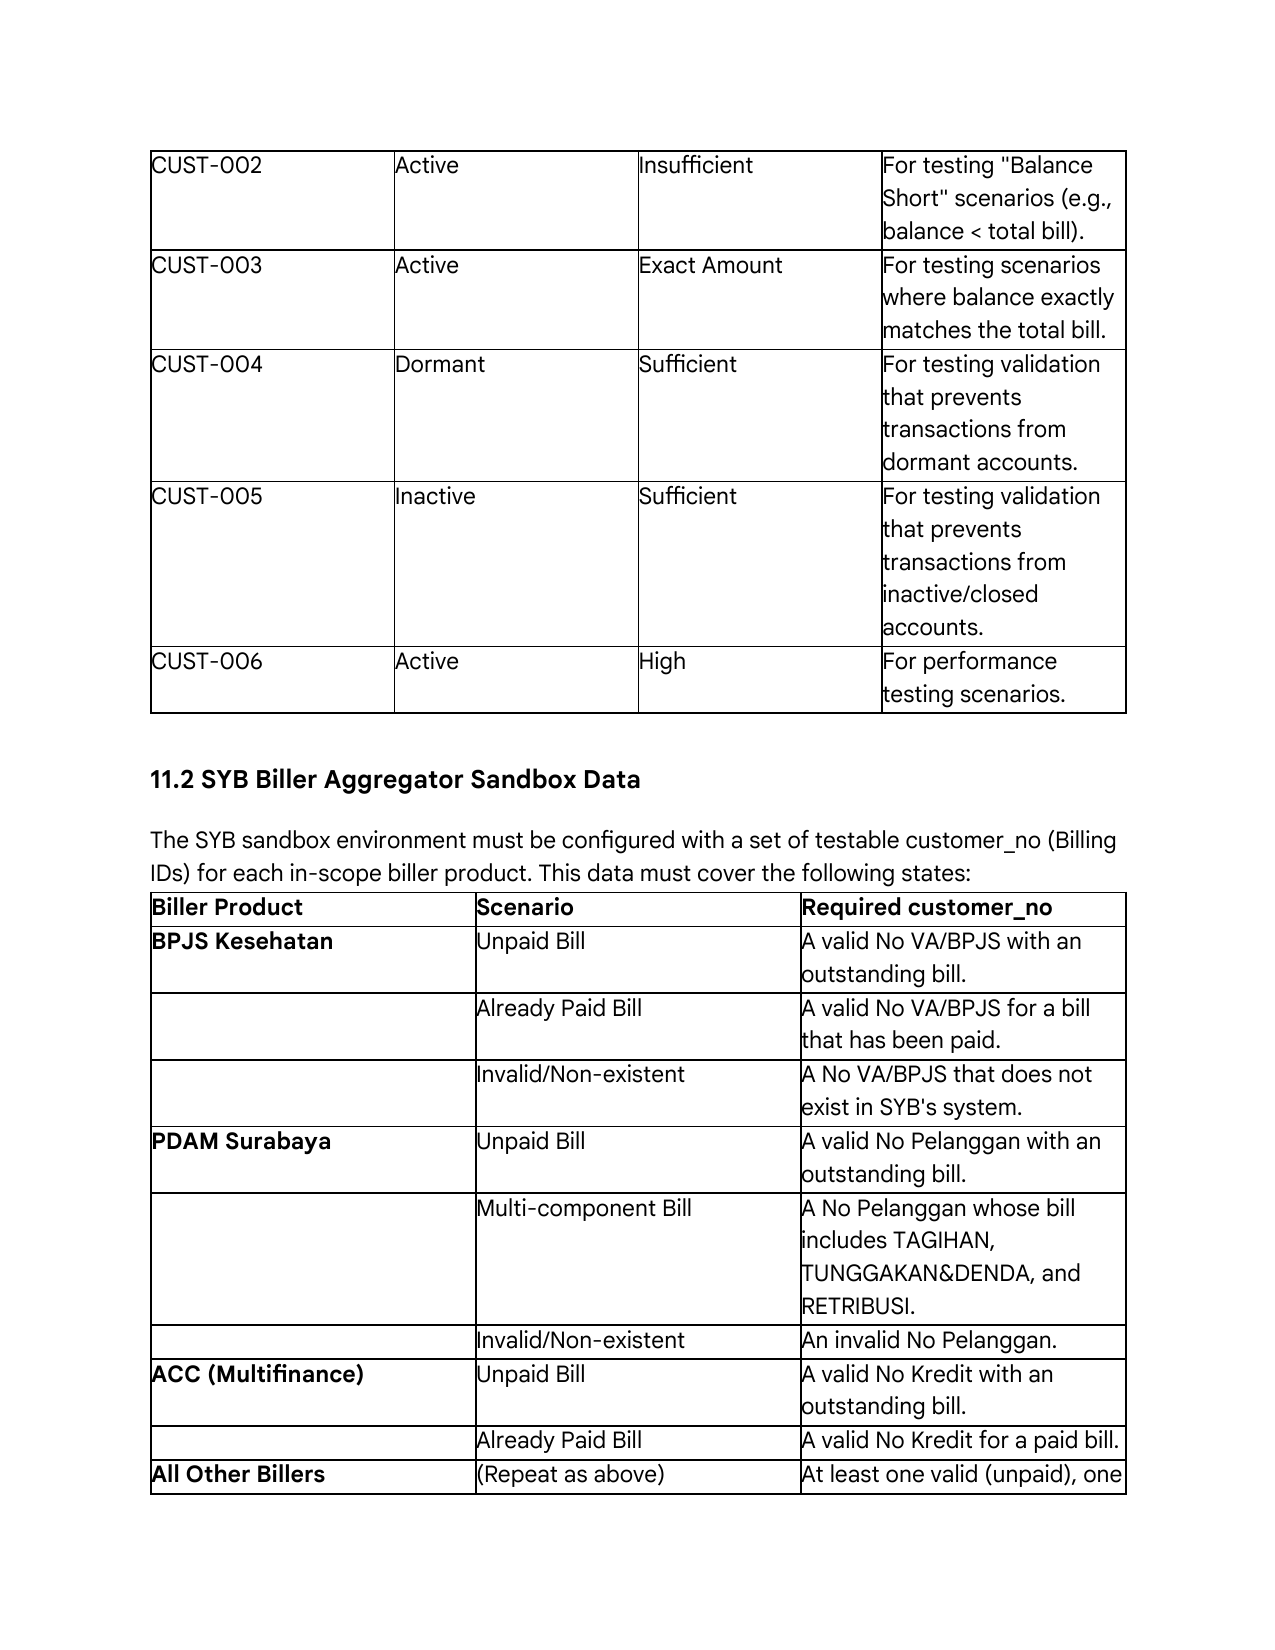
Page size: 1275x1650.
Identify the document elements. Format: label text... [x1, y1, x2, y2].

table_cell Dormant [395, 350, 638, 481]
table_cell Insufficient [639, 152, 881, 249]
table_cell [152, 1194, 475, 1324]
table_cell A No VA/BPJS that does not exist in SYB's system. [802, 1061, 1125, 1126]
table_cell CUST-006 [152, 647, 394, 712]
subtitle 11.2 SYB Biller Aggregator Sandbox Data [150, 764, 1125, 795]
table_cell ACC (Multifinance) [152, 1360, 475, 1425]
table_cell [152, 1427, 475, 1459]
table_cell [802, 1461, 1125, 1493]
table_cell Multi-component Bill [477, 1194, 800, 1324]
table_cell For testing validation that prevents transactions from inactive/closed accounts. [883, 482, 1125, 646]
table_cell Sufficient [639, 482, 881, 646]
table_cell Invalid/Non-existent [477, 1061, 800, 1126]
table_cell Exact Amount [639, 251, 881, 349]
table_cell For performance testing scenarios. [883, 647, 1125, 712]
table_cell For testing scenarios where balance exactly matches the total bill. [883, 251, 1125, 349]
table_cell Invalid/Non-existent [477, 1326, 800, 1358]
table_cell For testing "Balance Short" scenarios (e.g., balance < total bill). [883, 152, 1125, 249]
table_cell A valid No Pelanggan with an outstanding bill. [802, 1127, 1125, 1192]
table_cell All Other Billers [152, 1461, 475, 1493]
table_cell [152, 1326, 475, 1358]
table_cell Already Paid Bill [477, 1427, 800, 1459]
table_header Biller Product [152, 893, 475, 926]
table_cell An invalid No Pelanggan. [802, 1326, 1125, 1358]
table_cell CUST-004 [152, 350, 394, 481]
table_cell CUST-002 [152, 152, 394, 249]
table_cell BPJS Kesehatan [152, 927, 475, 992]
table_cell Active [395, 152, 638, 249]
table_cell PDAM Surabaya [152, 1127, 475, 1192]
table_cell [152, 994, 475, 1059]
table_cell A No Pelanggan whose bill includes TAGIHAN, TUNGGAKAN&DENDA, and RETRIBUSI. [802, 1194, 1125, 1324]
table_cell A valid No Kredit for a paid bill. [802, 1427, 1125, 1459]
table_cell Unpaid Bill [477, 927, 800, 992]
text The SYB sandbox environment must be configured with a set of testable customer_no (Billing IDs) for each in-scope biller product. This data must cover the following states: [150, 826, 1125, 888]
table_header Required customer_no [802, 893, 1125, 926]
table_cell Active [395, 251, 638, 349]
table_cell Inactive [395, 482, 638, 646]
table_cell CUST-005 [152, 482, 394, 646]
table_cell A valid No Kredit with an outstanding bill. [802, 1360, 1125, 1425]
table_cell High [639, 647, 881, 712]
table_cell (Repeat as above) [477, 1461, 800, 1493]
table_header Scenario [477, 893, 800, 926]
table_cell [152, 1061, 475, 1126]
table_cell Already Paid Bill [477, 994, 800, 1059]
table_cell Active [395, 647, 638, 712]
table_cell Sufficient [639, 350, 881, 481]
table_cell A valid No VA/BPJS with an outstanding bill. [802, 927, 1125, 992]
table_cell Unpaid Bill [477, 1127, 800, 1192]
table_cell CUST-003 [152, 251, 394, 349]
table_cell Unpaid Bill [477, 1360, 800, 1425]
table_cell A valid No VA/BPJS for a bill that has been paid. [802, 994, 1125, 1059]
table_cell For testing validation that prevents transactions from dormant accounts. [883, 350, 1125, 481]
